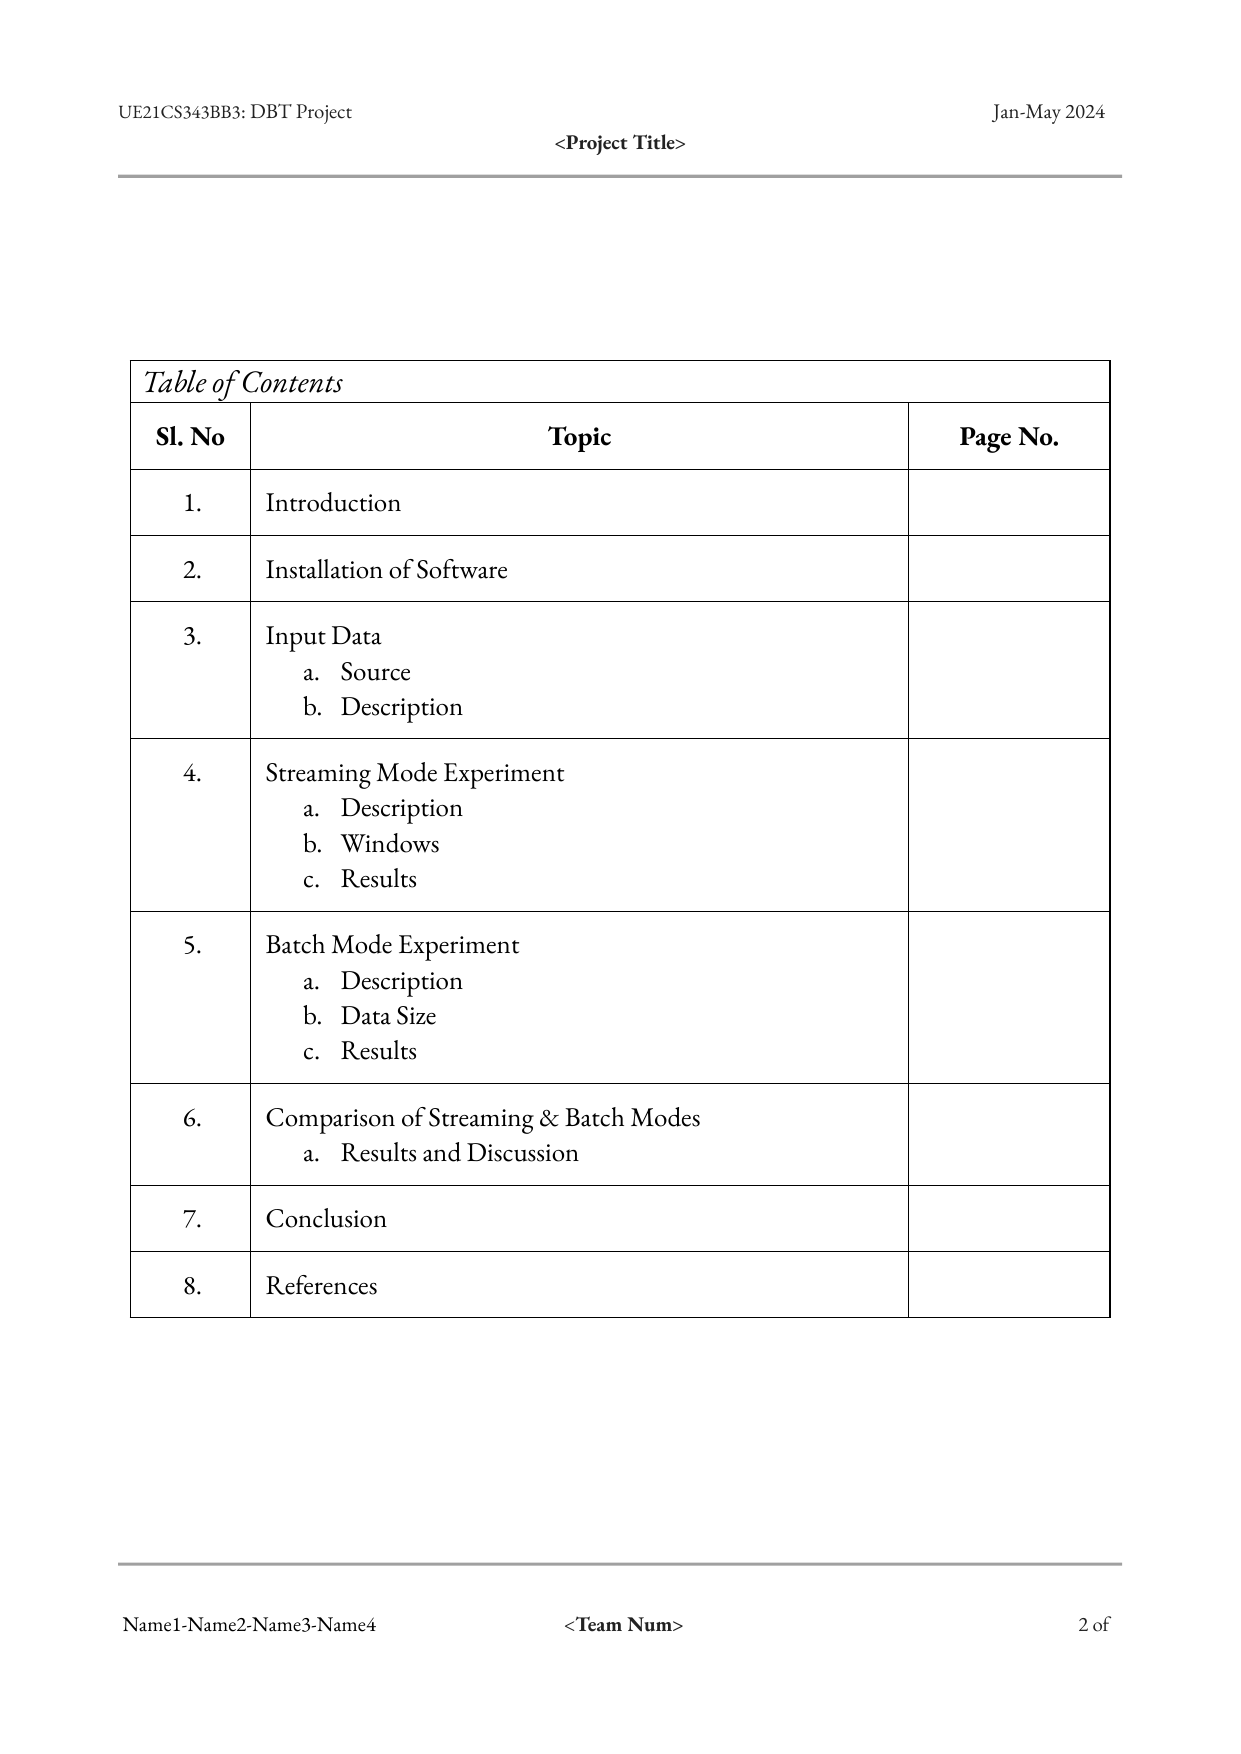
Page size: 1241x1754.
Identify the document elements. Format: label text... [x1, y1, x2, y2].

table_cell [909, 1252, 1109, 1317]
table_cell Input Data Source Description [251, 602, 908, 738]
table_cell Conclusion [251, 1186, 908, 1251]
table_cell References [251, 1252, 908, 1317]
table_cell Comparison of Streaming & Batch Modes Results and Discussion [251, 1084, 908, 1184]
table_cell [131, 602, 250, 738]
table_cell 7. [131, 1186, 250, 1251]
table_cell Batch Mode Experiment Description Data Size Results [251, 912, 908, 1083]
table_cell Introduction [251, 470, 908, 535]
table_cell [131, 912, 250, 1083]
table_cell [909, 536, 1109, 601]
table_cell [909, 602, 1109, 738]
table_cell [909, 1084, 1109, 1184]
table_cell 8. [131, 1252, 250, 1317]
table_cell [909, 739, 1109, 911]
table_cell Topic [251, 403, 908, 468]
table_cell Installation of Software [251, 536, 908, 601]
table_cell [909, 912, 1109, 1083]
table_header Table of Contents [131, 361, 1109, 402]
table_cell Streaming Mode Experiment Description Windows Results [251, 739, 908, 911]
table_cell [909, 470, 1109, 535]
table_cell [131, 739, 250, 911]
table_cell Page No. [909, 403, 1109, 468]
table_cell [909, 1186, 1109, 1251]
table_cell [131, 1084, 250, 1184]
table_cell [131, 536, 250, 601]
table_cell Sl. No [131, 403, 250, 468]
table_cell [131, 470, 250, 535]
